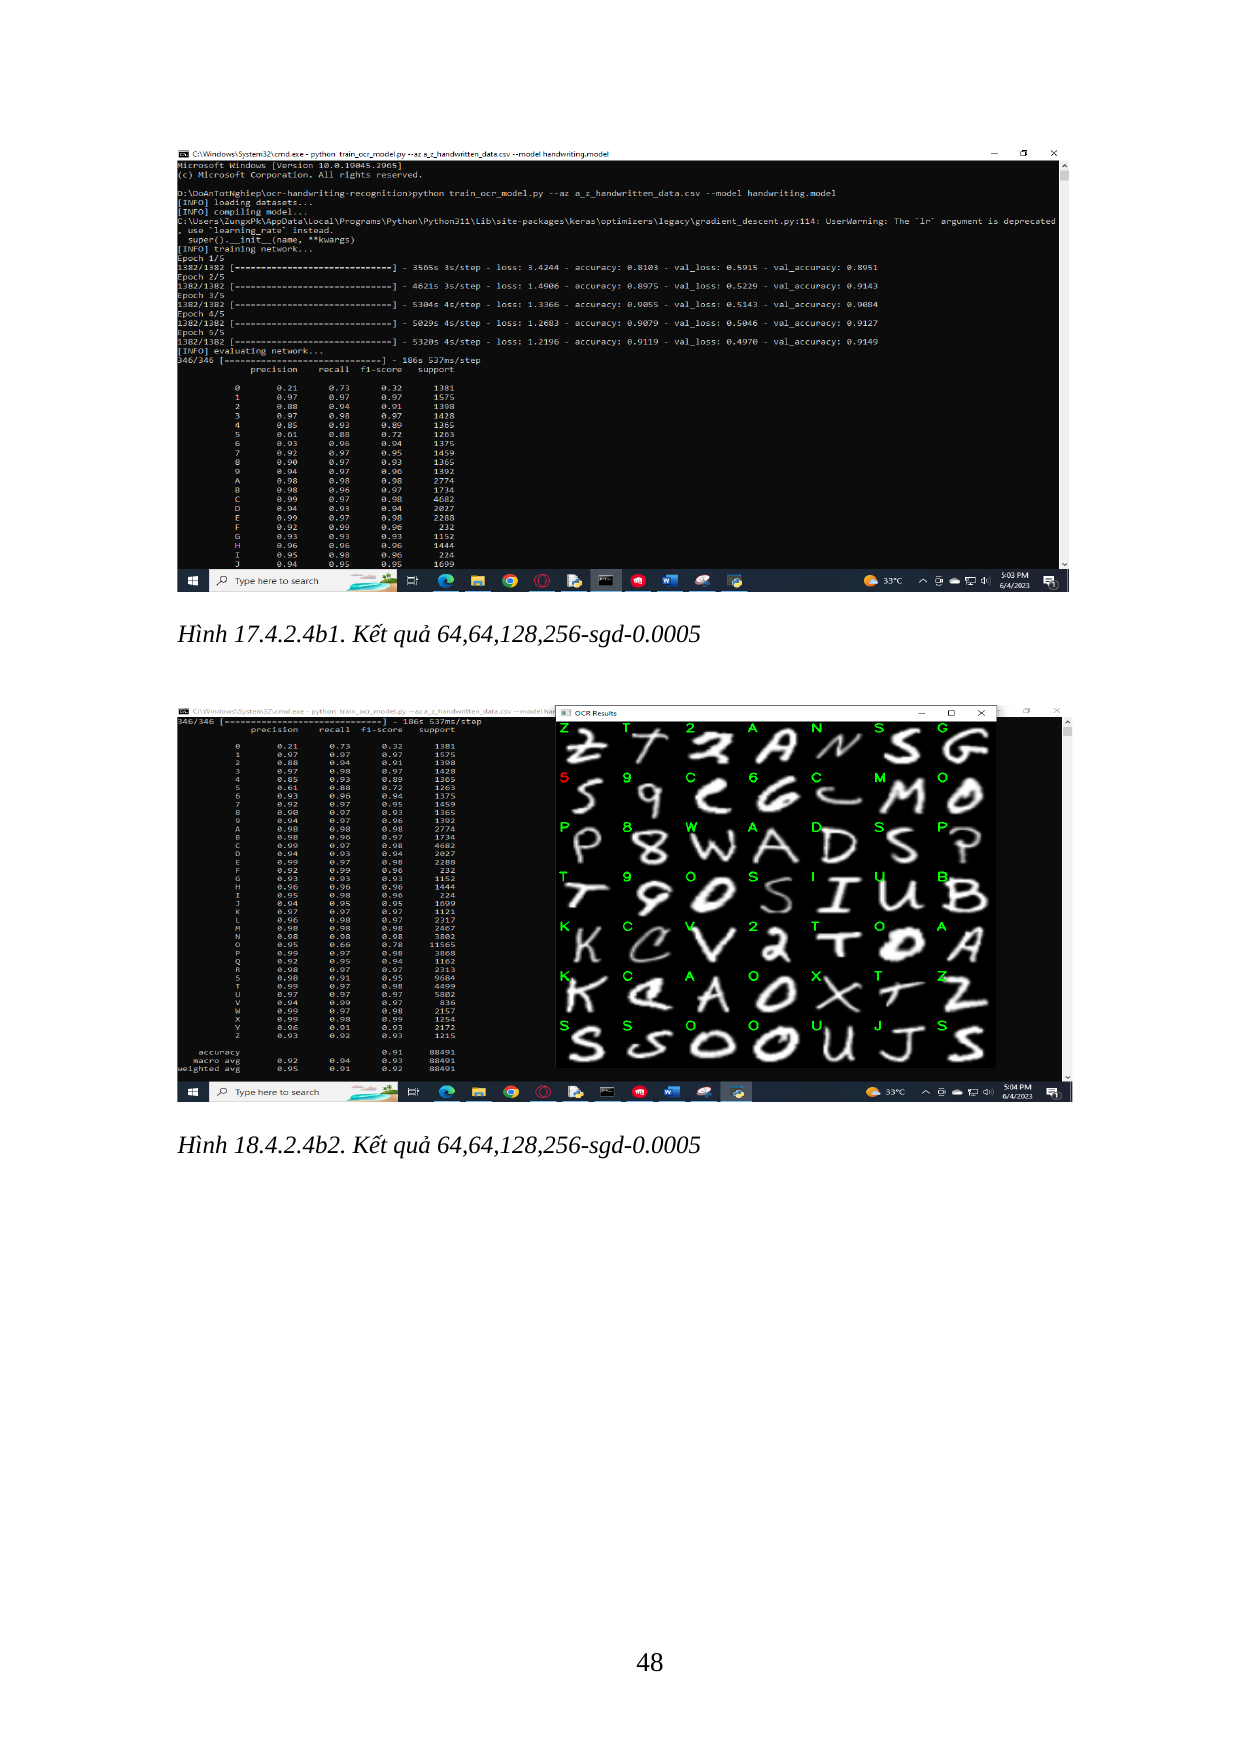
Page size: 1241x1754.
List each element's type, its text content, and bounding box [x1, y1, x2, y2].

picture [177, 705, 1073, 1102]
picture [177, 147, 1069, 592]
